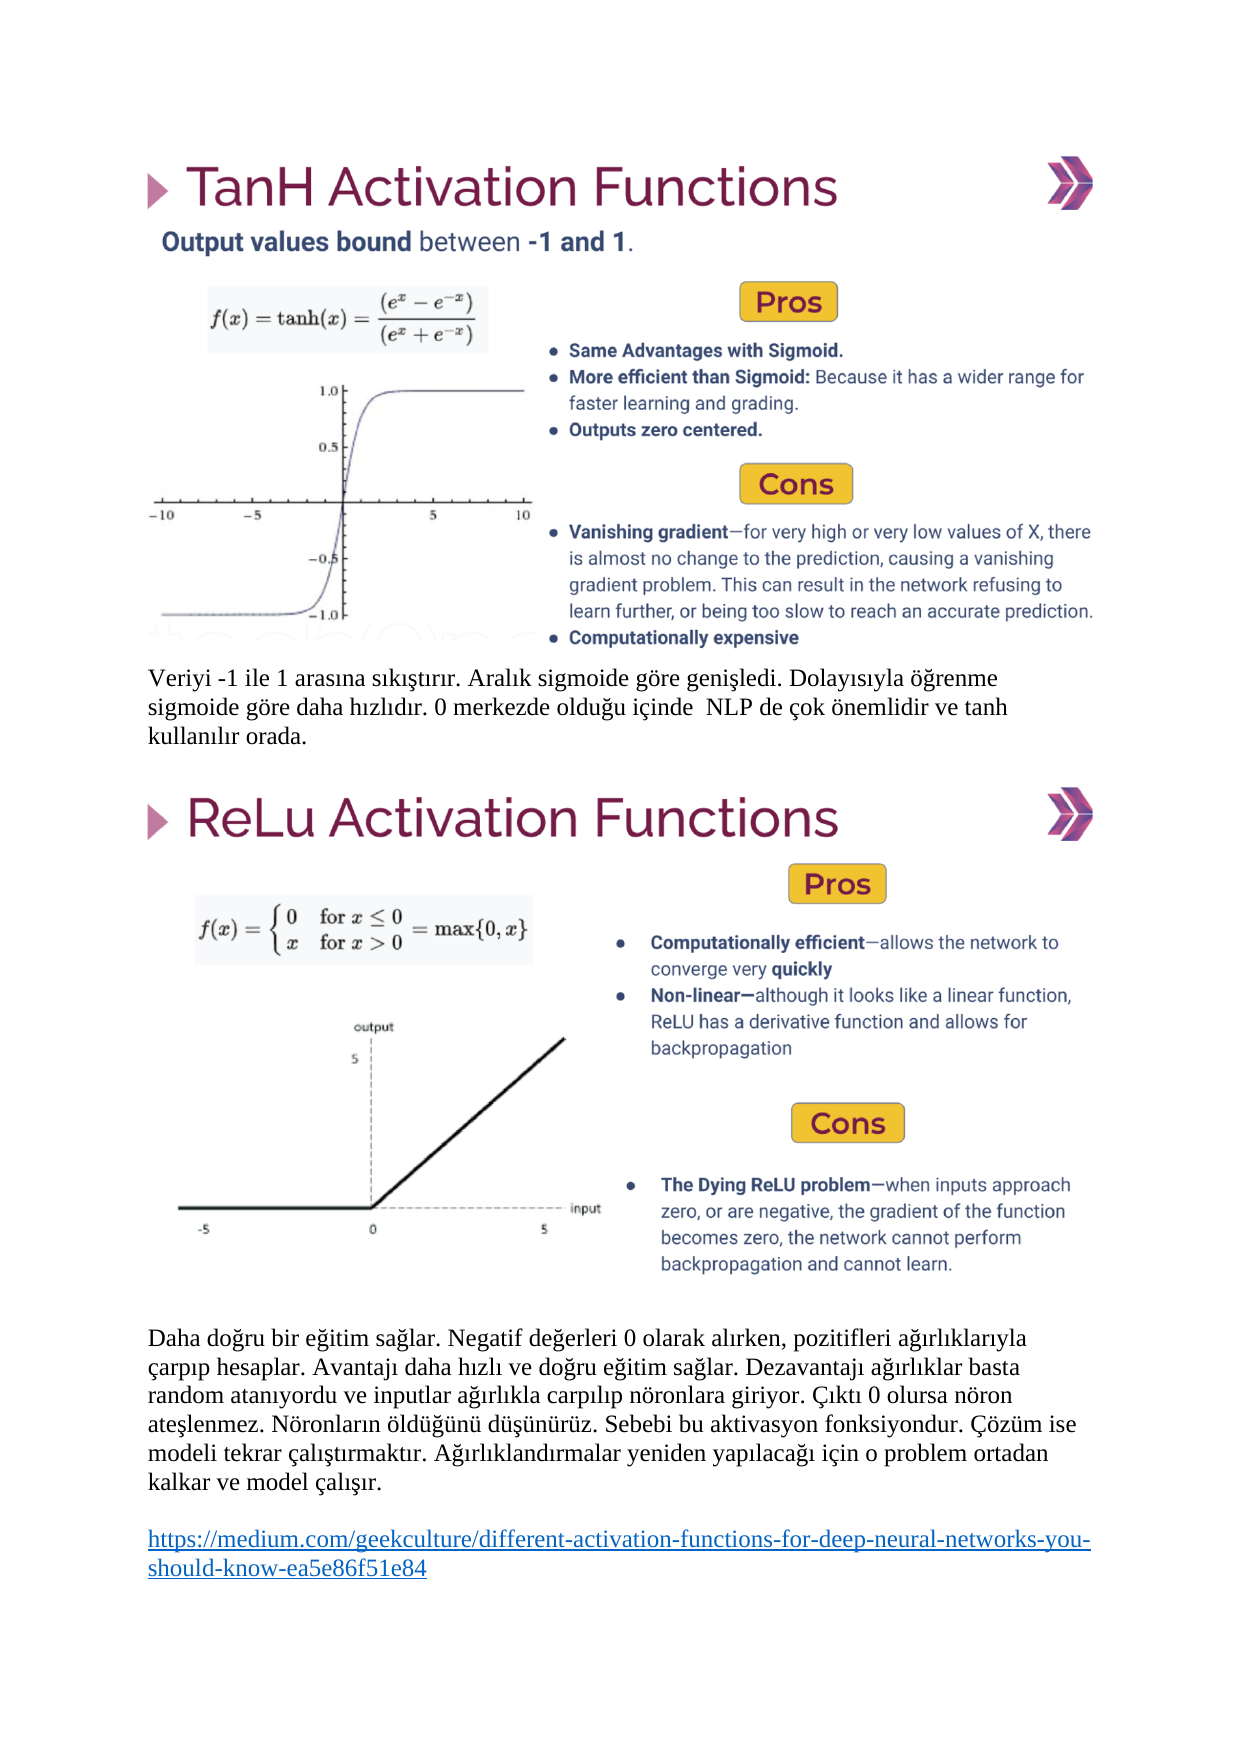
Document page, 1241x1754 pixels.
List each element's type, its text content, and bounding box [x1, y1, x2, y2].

picture [147, 147, 1093, 664]
text https://medium.com/geekculture/different-activation-functions-for-deep-neural-networks-you-should-know-ea5e86f51e84 [148, 1524, 1093, 1582]
text Daha doğru bir eğitim sağlar. Negatif değerleri 0 olarak alırken, pozitifleri ağırlıklarıyla çarpıp hesaplar. Avantajı daha hızlı ve doğru eğitim sağlar. Dezavantajı ağırlıklar basta random atanıyordu ve inputlar ağırlıkla carpılıp nöronlara giriyor. Çıktı 0 olursa nöron ateşlenmez. Nöronların öldüğünü düşünürüz. Sebebi bu aktivasyon fonksiyondur. Çözüm ise modeli tekrar çalıştırmaktır. Ağırlıklandırmalar yeniden yapılacağı için o problem ortadan kalkar ve model çalışır. [148, 1323, 1093, 1495]
text Veriyi -1 ile 1 arasına sıkıştırır. Aralık sigmoide göre genişledi. Dolayısıyla öğrenme sigmoide göre daha hızlıdır. 0 merkezde olduğu içinde NLP de çok önemlidir ve tanh kullanılır orada. [148, 664, 1093, 749]
picture [147, 778, 1093, 1294]
